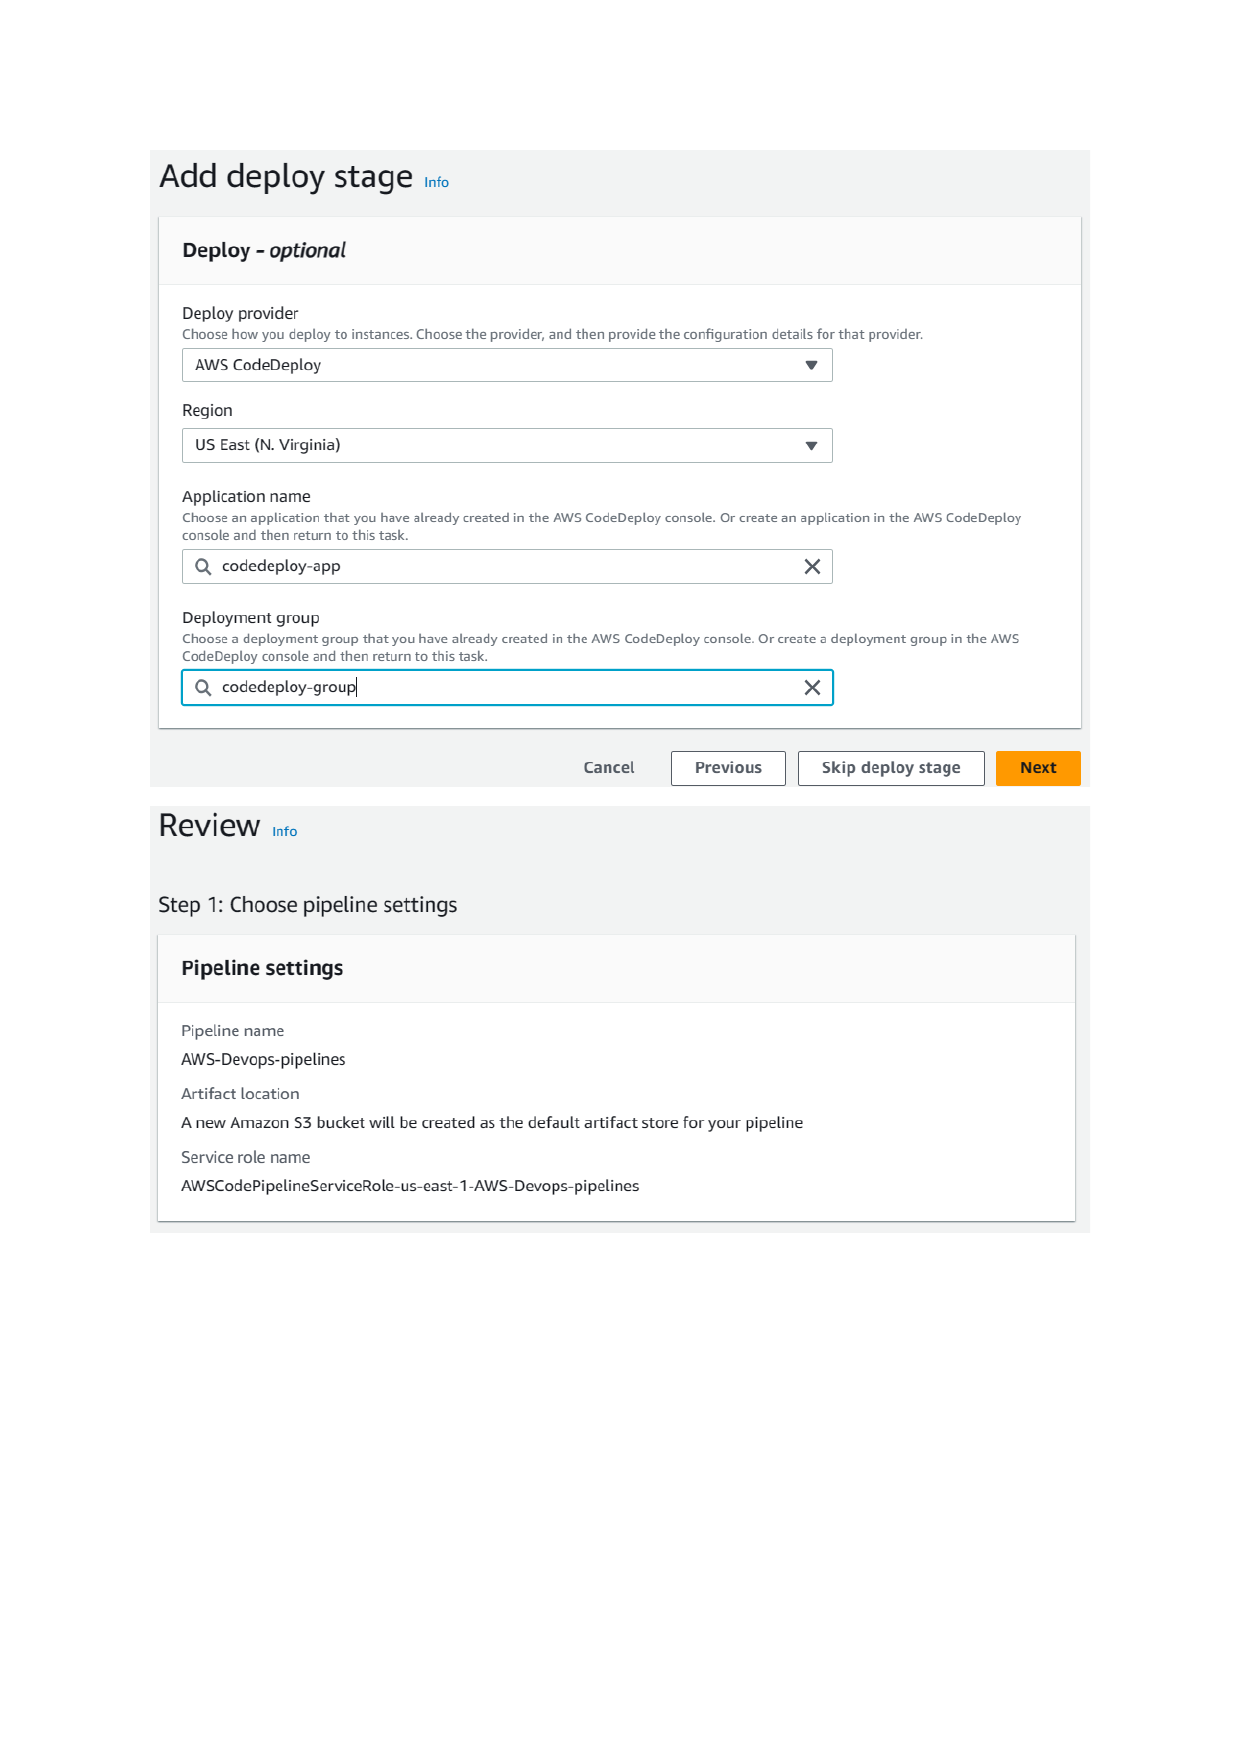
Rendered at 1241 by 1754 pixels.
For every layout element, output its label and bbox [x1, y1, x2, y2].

picture [150, 806, 1091, 1233]
picture [150, 150, 1091, 787]
